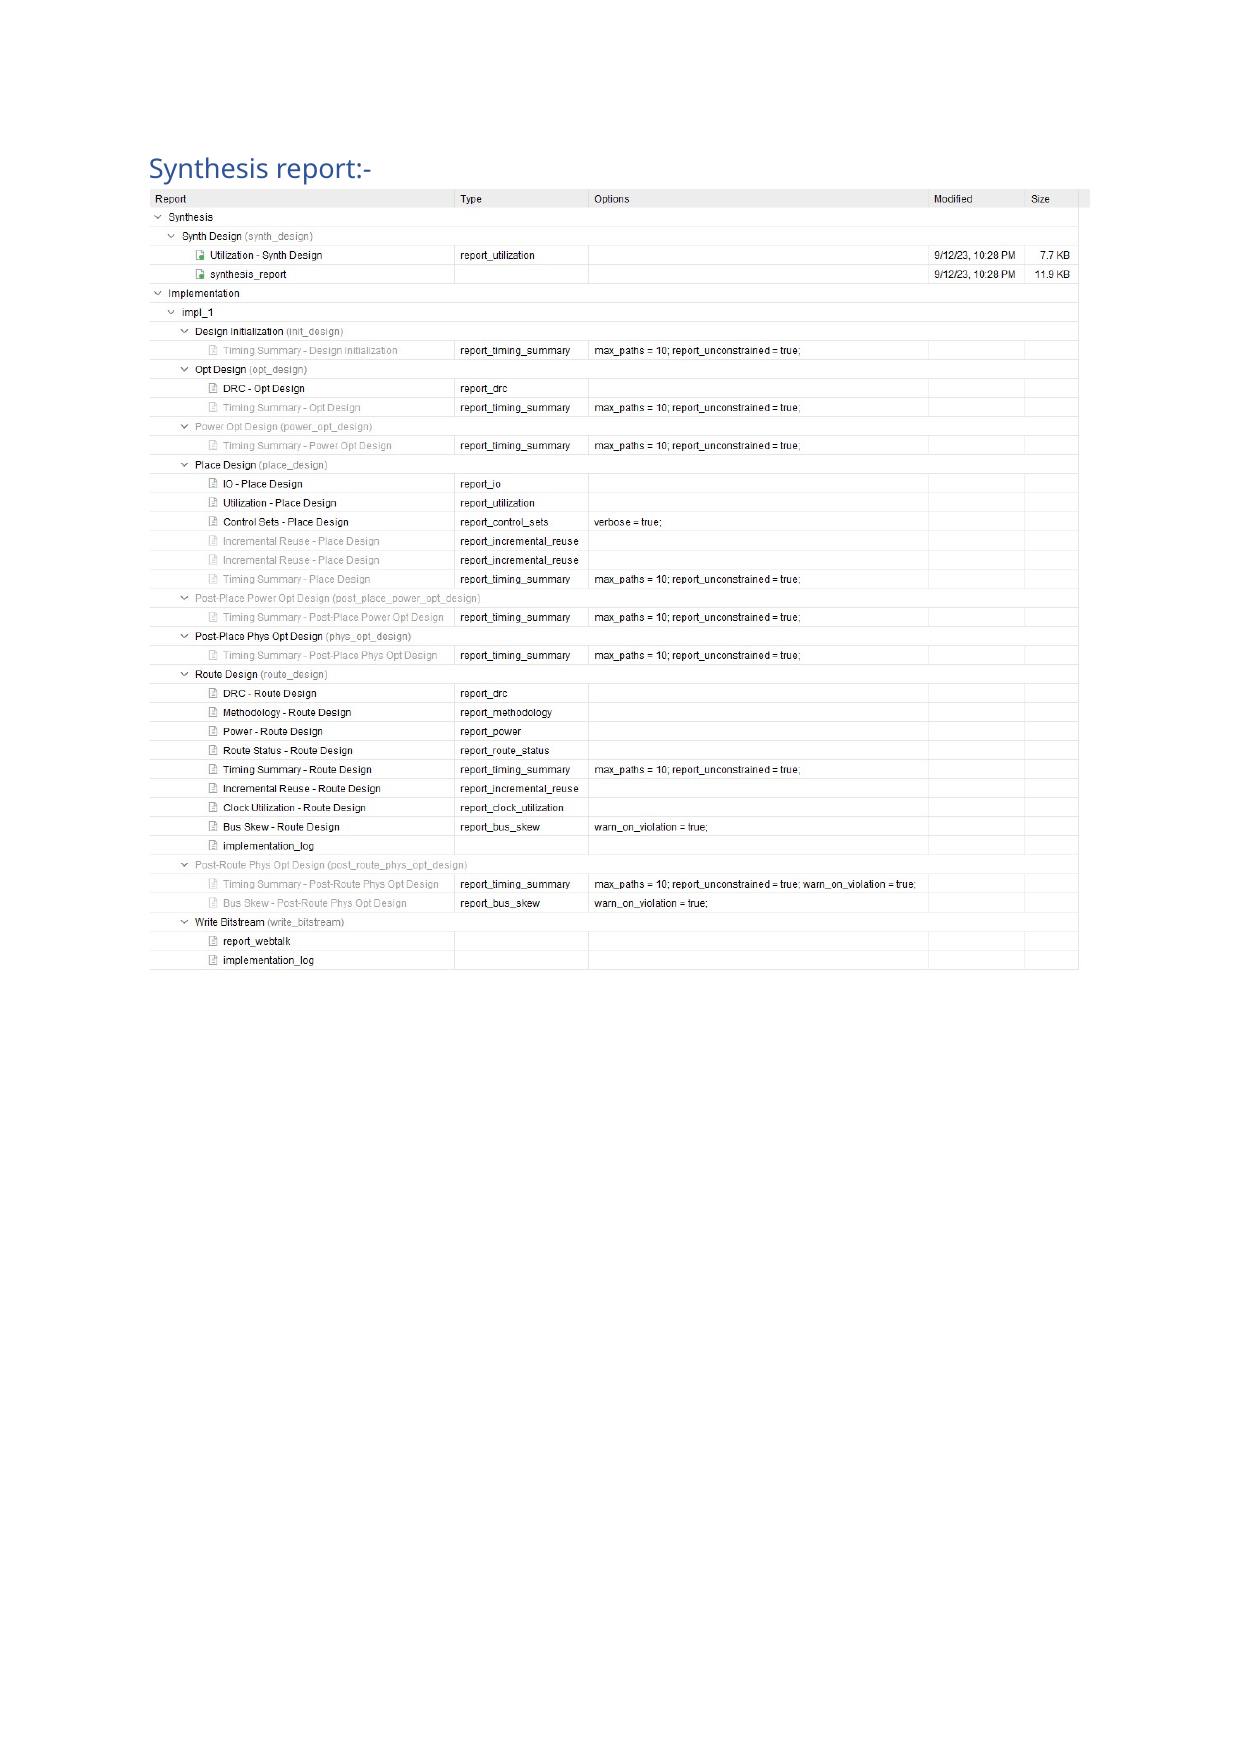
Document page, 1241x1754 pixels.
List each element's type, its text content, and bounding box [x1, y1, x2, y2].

picture [150, 189, 1091, 975]
subtitle Synthesis report:- [148, 150, 431, 187]
